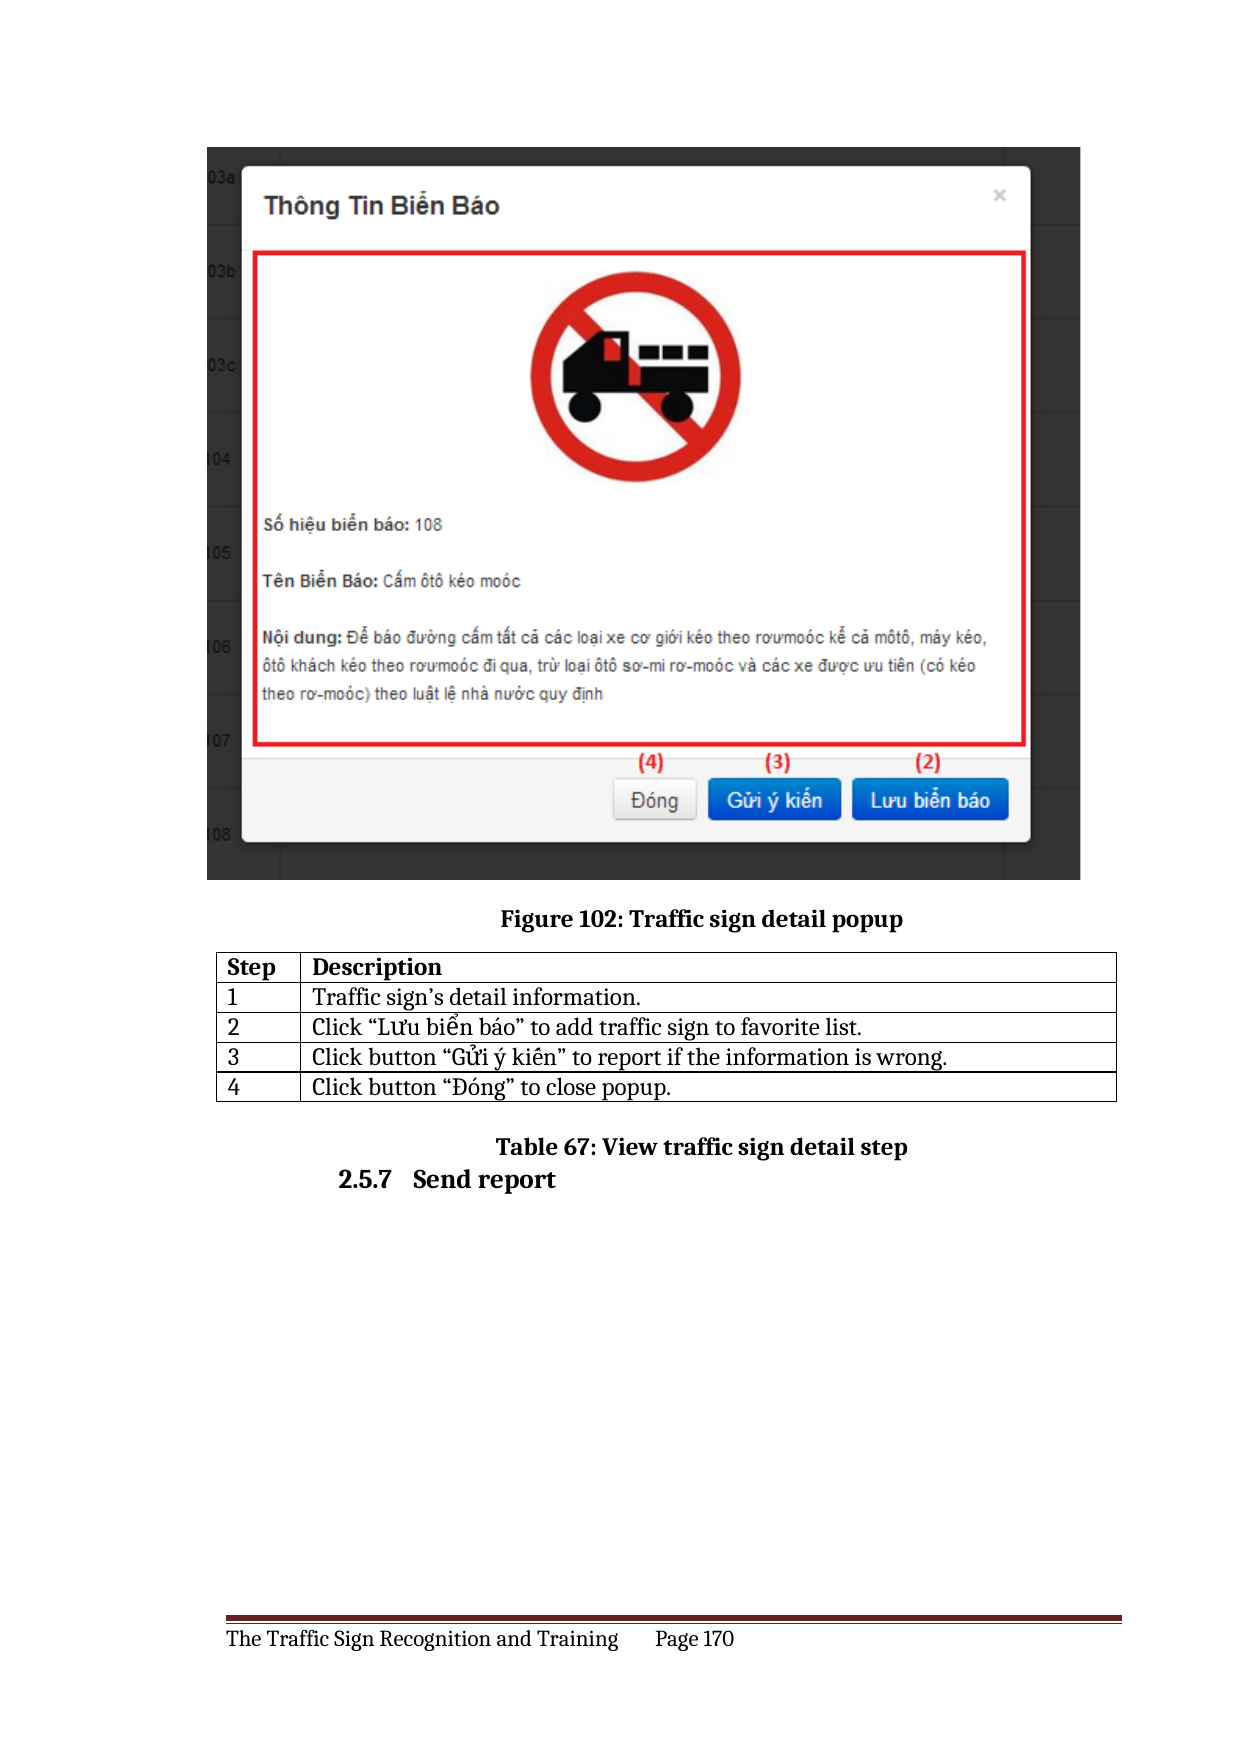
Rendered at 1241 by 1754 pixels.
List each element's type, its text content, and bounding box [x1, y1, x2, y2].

picture [207, 147, 1081, 880]
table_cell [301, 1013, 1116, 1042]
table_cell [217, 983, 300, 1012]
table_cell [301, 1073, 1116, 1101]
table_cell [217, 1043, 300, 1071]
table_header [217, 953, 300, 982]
subtitle Send report [338, 1164, 1122, 1195]
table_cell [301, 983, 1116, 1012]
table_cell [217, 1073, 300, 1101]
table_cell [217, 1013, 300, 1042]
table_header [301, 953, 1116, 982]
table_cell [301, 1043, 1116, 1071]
